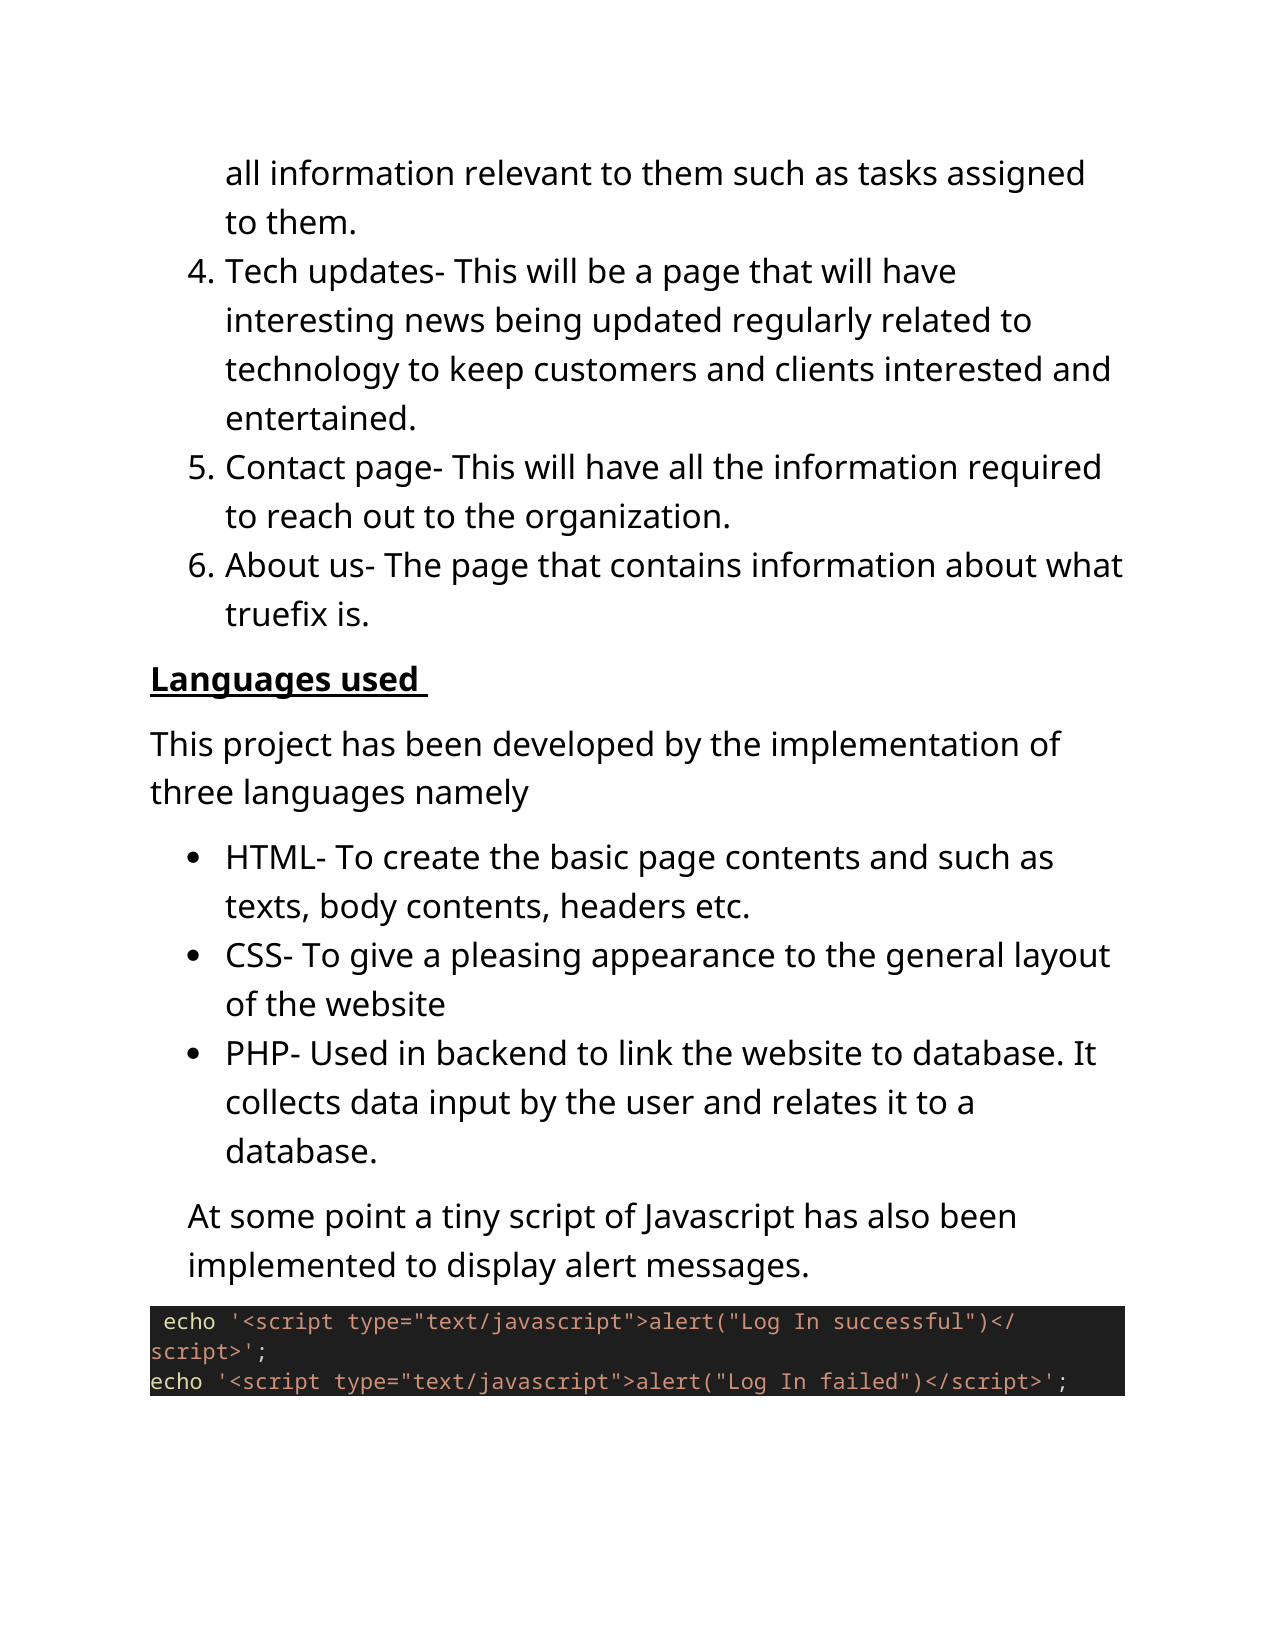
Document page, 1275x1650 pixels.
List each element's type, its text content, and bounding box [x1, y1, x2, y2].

text This project has been developed by the implementation of three languages namely [150, 721, 1125, 814]
list Contact page- This will have all the information required to reach out to the organization. [187, 444, 1125, 538]
list PHP- Used in backend to link the website to database. It collects data input by the user and relates it to a database. [187, 1030, 1125, 1173]
list CSS- To give a pleasing appearance to the general layout of the website [187, 932, 1125, 1026]
list HTML- To create the basic page contents and such as texts, body contents, headers etc. [187, 834, 1125, 928]
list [187, 150, 1125, 244]
list About us- The page that contains information about what truefix is. [187, 542, 1125, 636]
text echo '<script type="text/javascript">alert("Log In successful")</script>'; [150, 1306, 1125, 1366]
text Languages used [150, 656, 1125, 702]
text At some point a tiny script of Javascript has also been implemented to display alert messages. [187, 1193, 1125, 1287]
list Tech updates- This will be a page that will have interesting news being updated regularly related to technology to keep customers and clients interested and entertained. [187, 248, 1125, 440]
text echo '<script type="text/javascript">alert("Log In failed")</script>'; [150, 1366, 1125, 1396]
